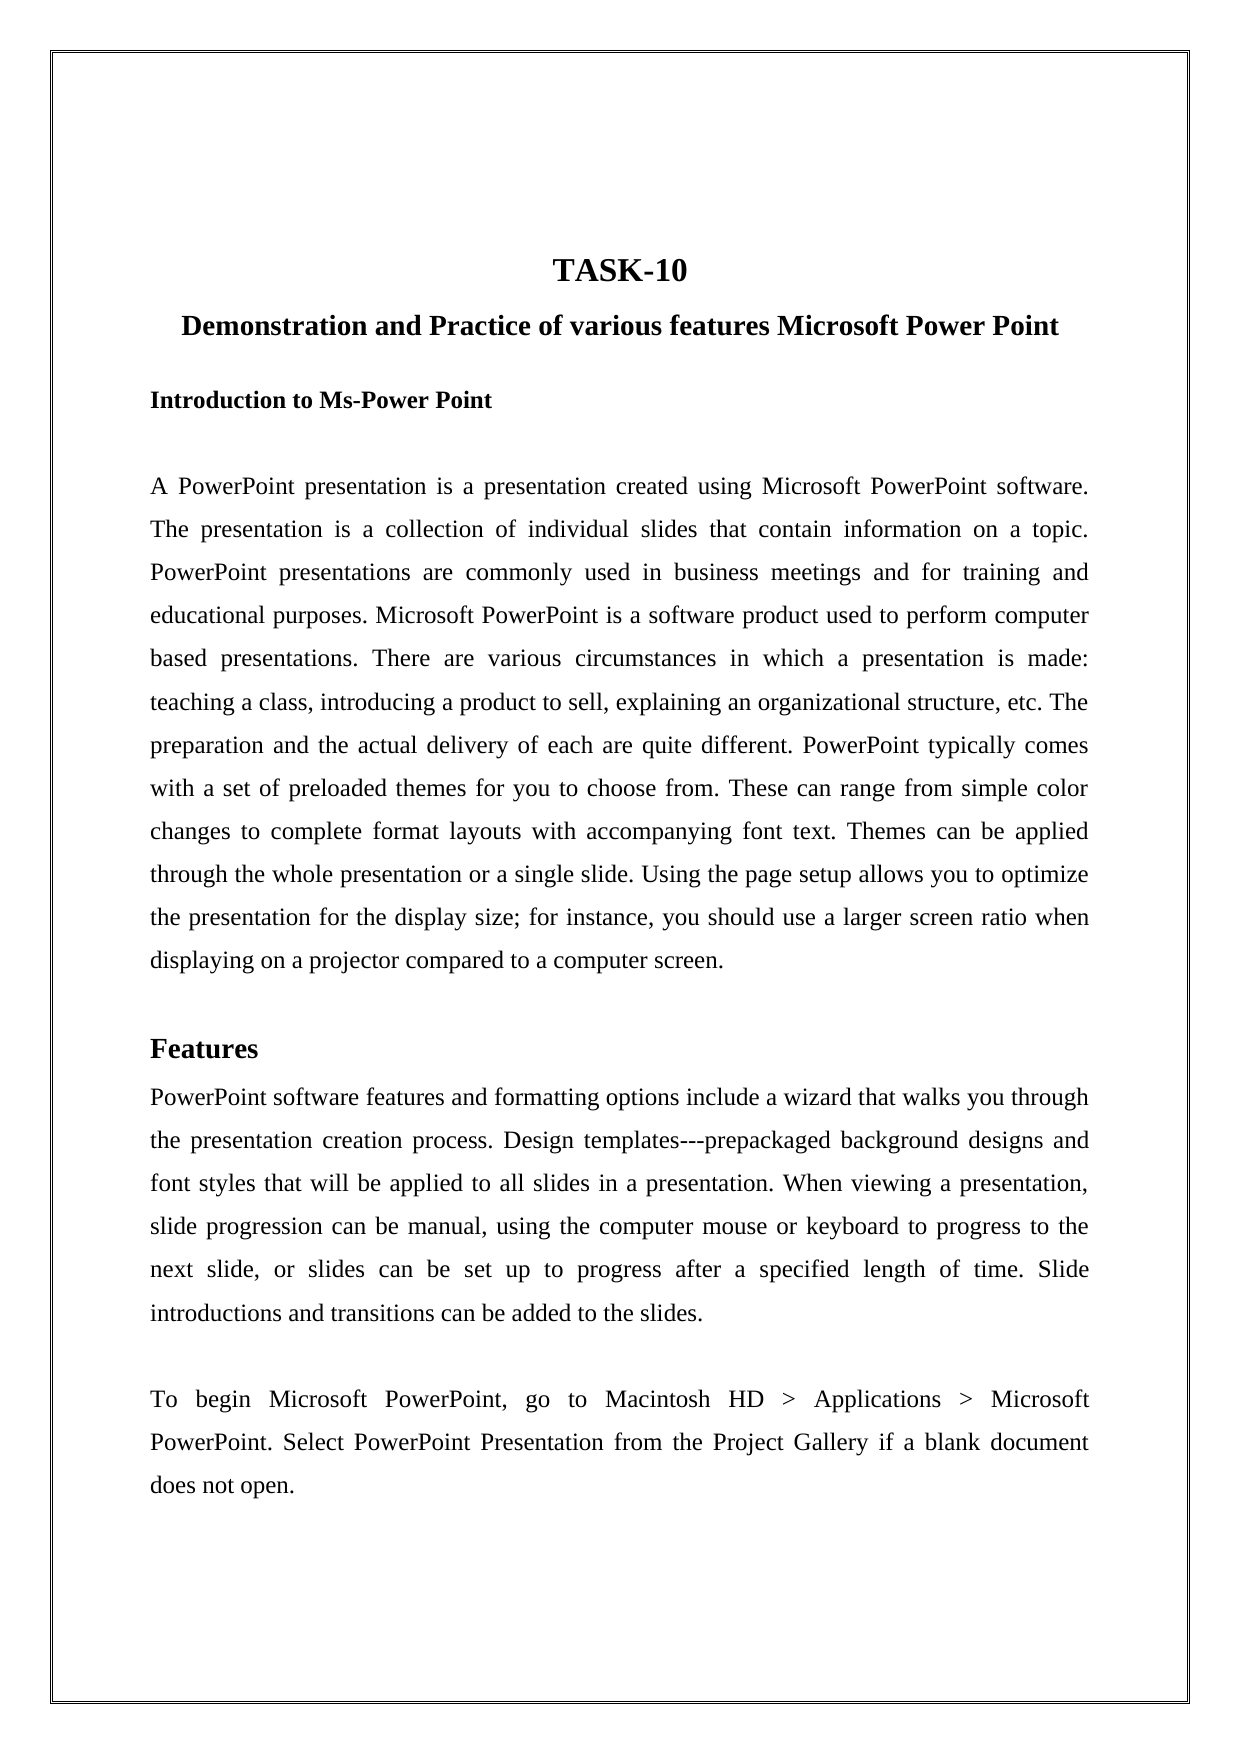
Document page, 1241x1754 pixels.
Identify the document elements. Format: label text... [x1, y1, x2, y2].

text TASK-10 [150, 251, 1090, 289]
text Features [150, 1032, 1090, 1065]
text Introduction to Ms-Power Point [150, 385, 1090, 413]
text To begin Microsoft PowerPoint, go to Macintosh HD > Applications > Microsoft PowerPoint. Select PowerPoint Presentation from the Project Gallery if a blank document does not open. [150, 1384, 1090, 1499]
text A PowerPoint presentation is a presentation created using Microsoft PowerPoint software. The presentation is a collection of individual slides that contain information on a topic. PowerPoint presentations are commonly used in business meetings and for training and educational purposes. Microsoft PowerPoint is a software product used to perform computer based presentations. There are various circumstances in which a presentation is made: teaching a class, introducing a product to sell, explaining an organizational structure, etc. The preparation and the actual delivery of each are quite different. PowerPoint typically comes with a set of preloaded themes for you to choose from. These can range from simple color changes to complete format layouts with accompanying font text. Themes can be applied through the whole presentation or a single slide. Using the page setup allows you to optimize the presentation for the display size; for instance, you should use a larger screen ratio when displaying on a projector compared to a computer screen. [150, 471, 1090, 974]
text Demonstration and Practice of various features Microsoft Power Point [150, 308, 1090, 342]
text PowerPoint software features and formatting options include a wizard that walks you through the presentation creation process. Design templates---prepackaged background designs and font styles that will be applied to all slides in a presentation. When viewing a presentation, slide progression can be manual, using the computer mouse or keyboard to progress to the next slide, or slides can be set up to progress after a specified length of time. Slide introductions and transitions can be added to the slides. [150, 1082, 1090, 1326]
